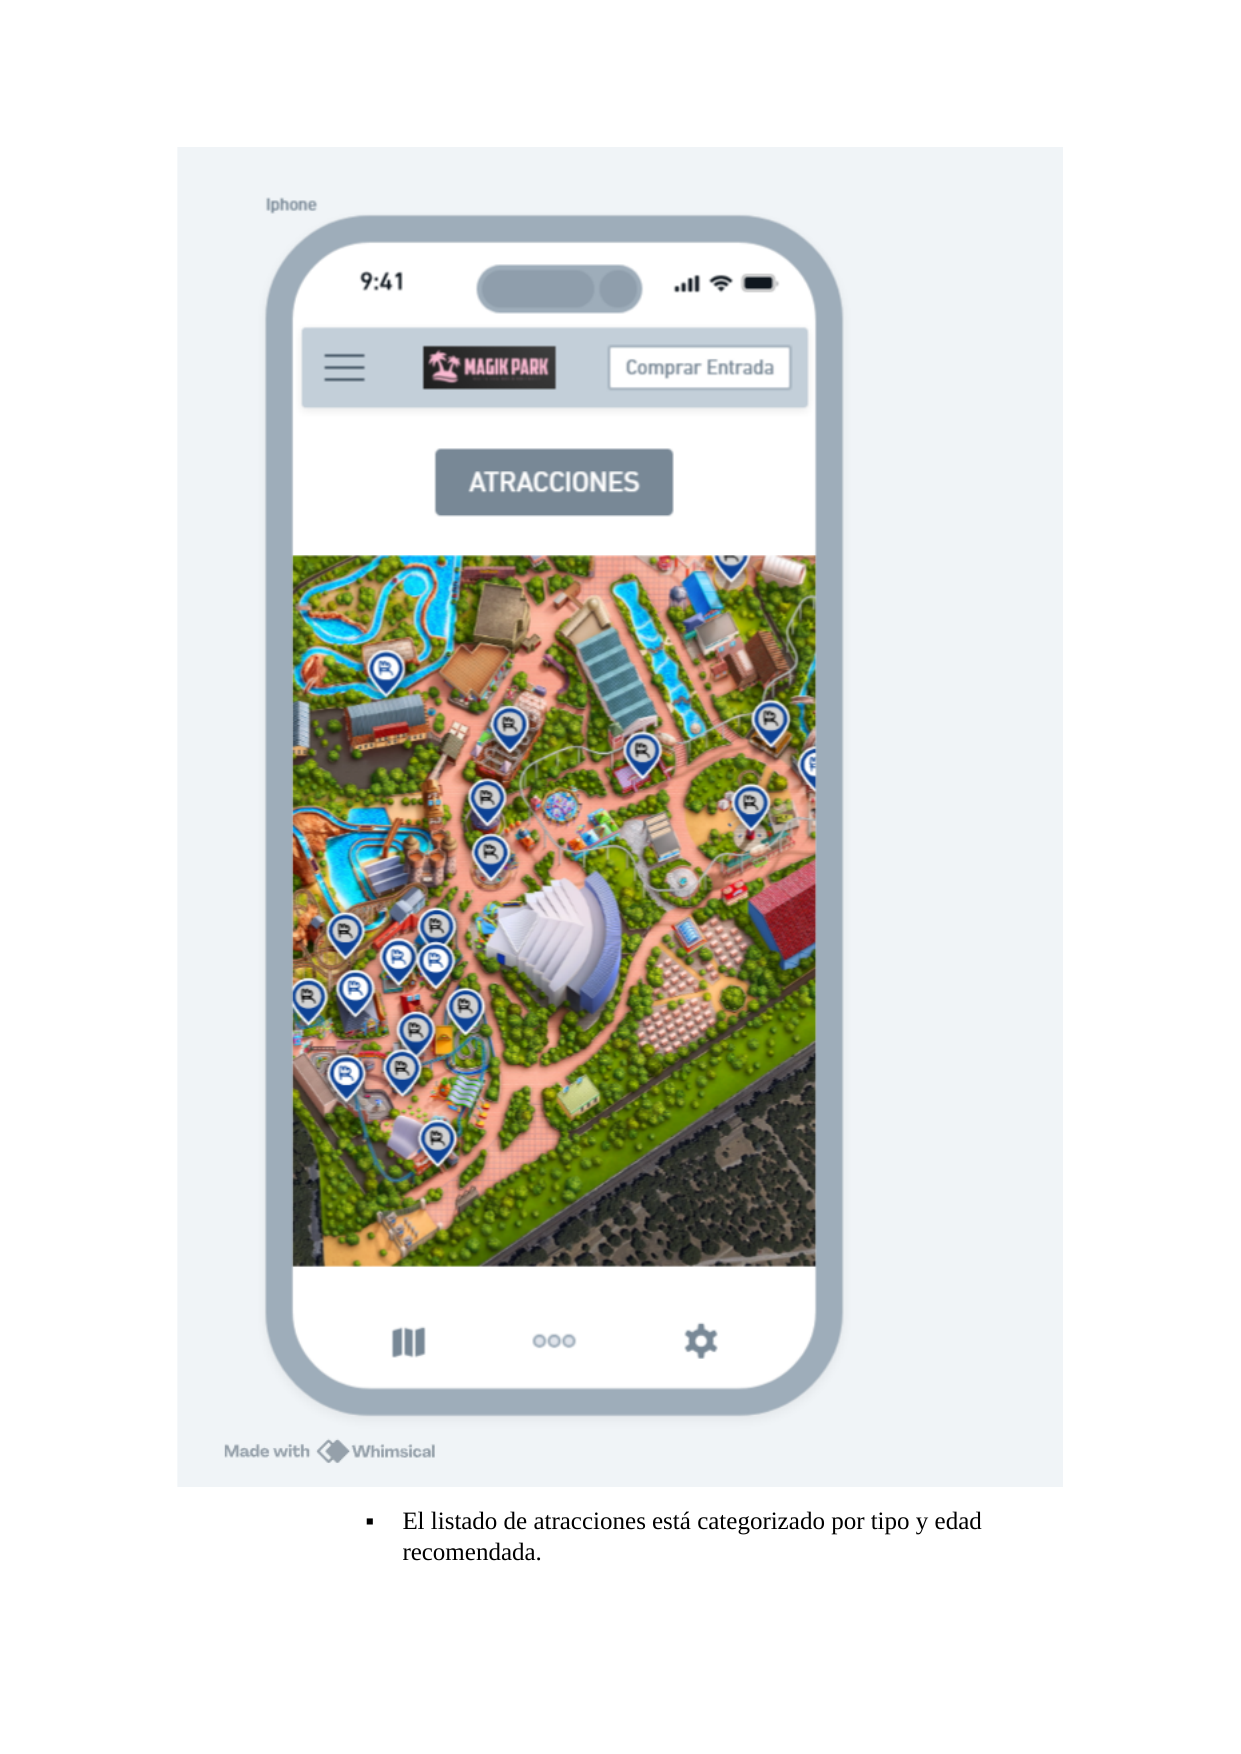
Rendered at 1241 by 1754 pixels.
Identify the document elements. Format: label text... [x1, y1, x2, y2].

list El listado de atracciones está categorizado por tipo y edad recomendada. [365, 1506, 1063, 1566]
picture [177, 147, 1063, 1487]
